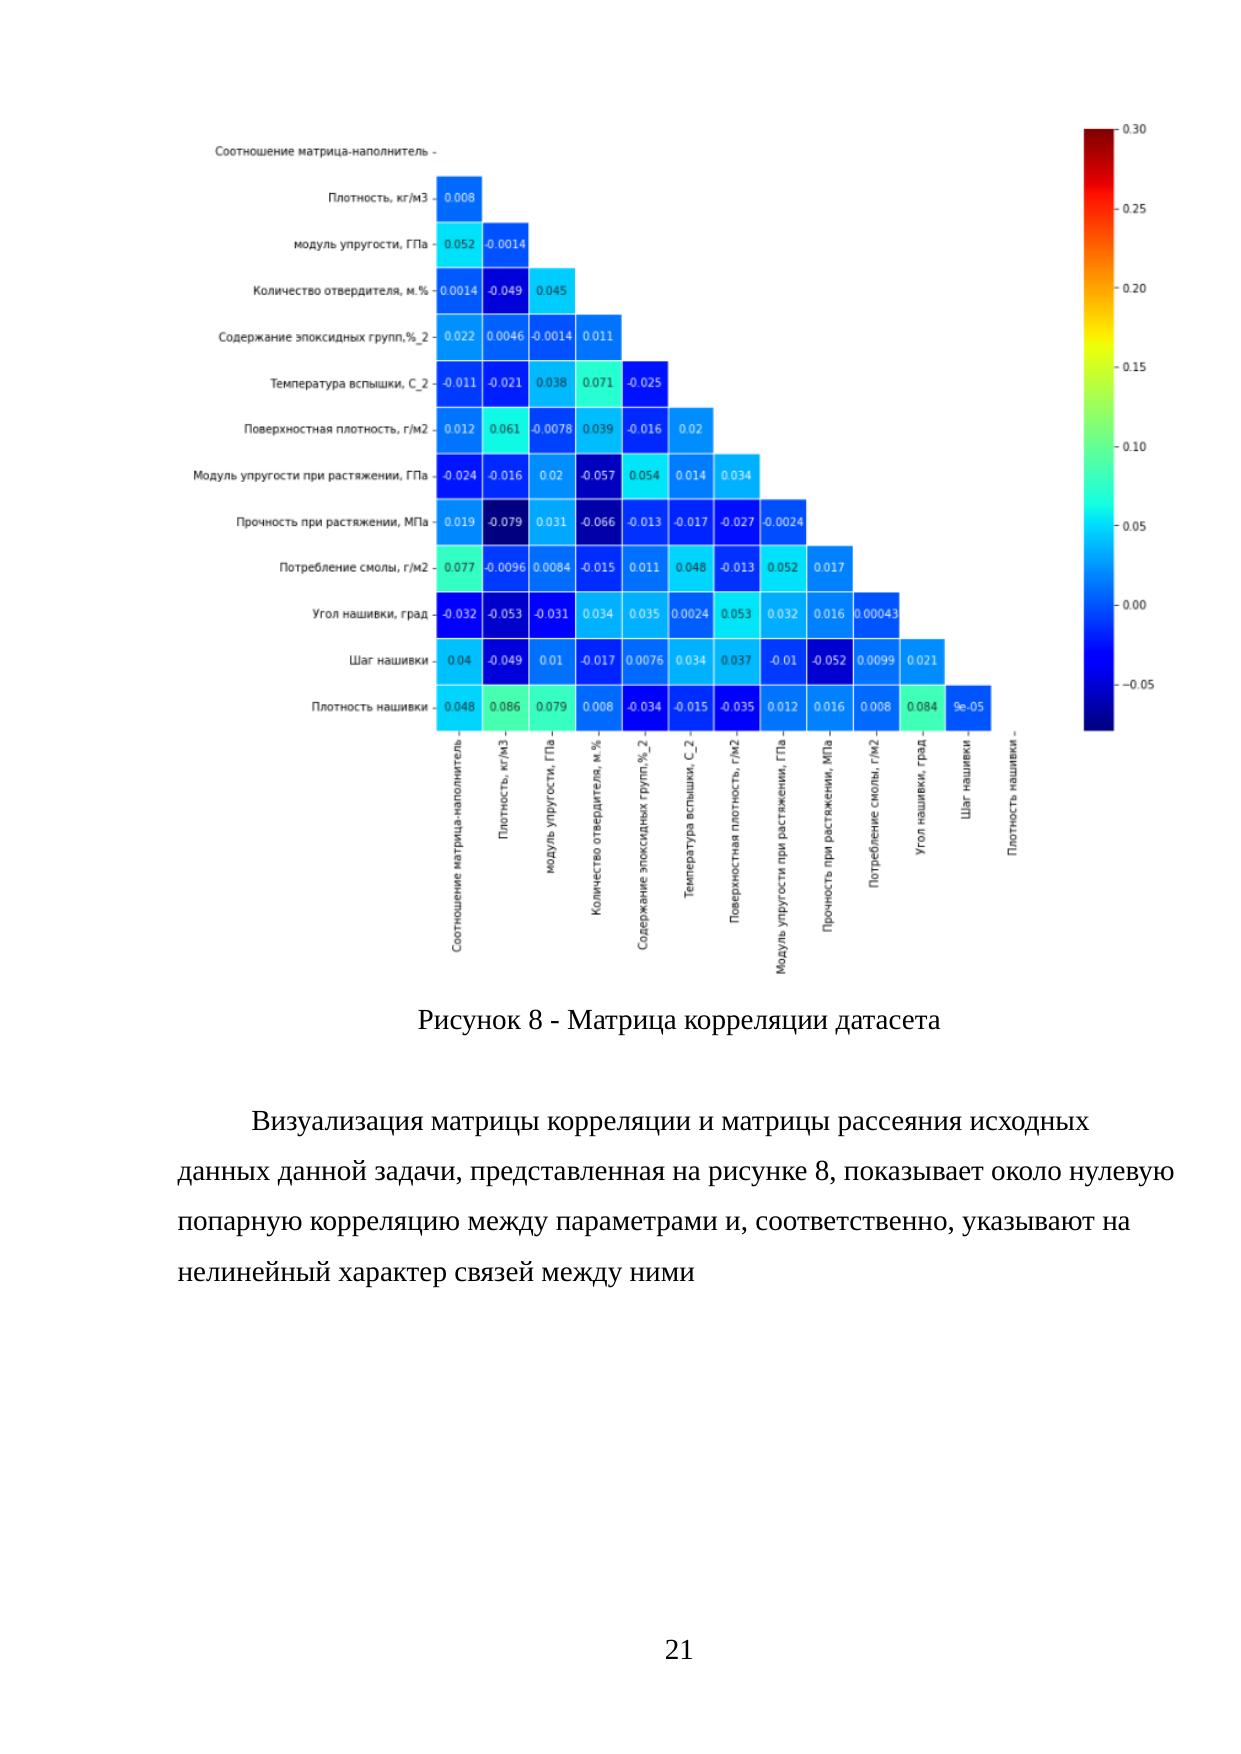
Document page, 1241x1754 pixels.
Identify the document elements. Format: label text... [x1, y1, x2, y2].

text Визуализация матрицы корреляции и матрицы рассеяния исходных данных данной задачи, представленная на рисунке 8, показывает около нулевую попарную корреляцию между параметрами и, соответственно, указывают на нелинейный характер связей между ними [177, 1103, 1181, 1287]
picture [177, 118, 1181, 986]
text Рисунок 8 - Матрица корреляции датасета [177, 986, 1181, 1036]
